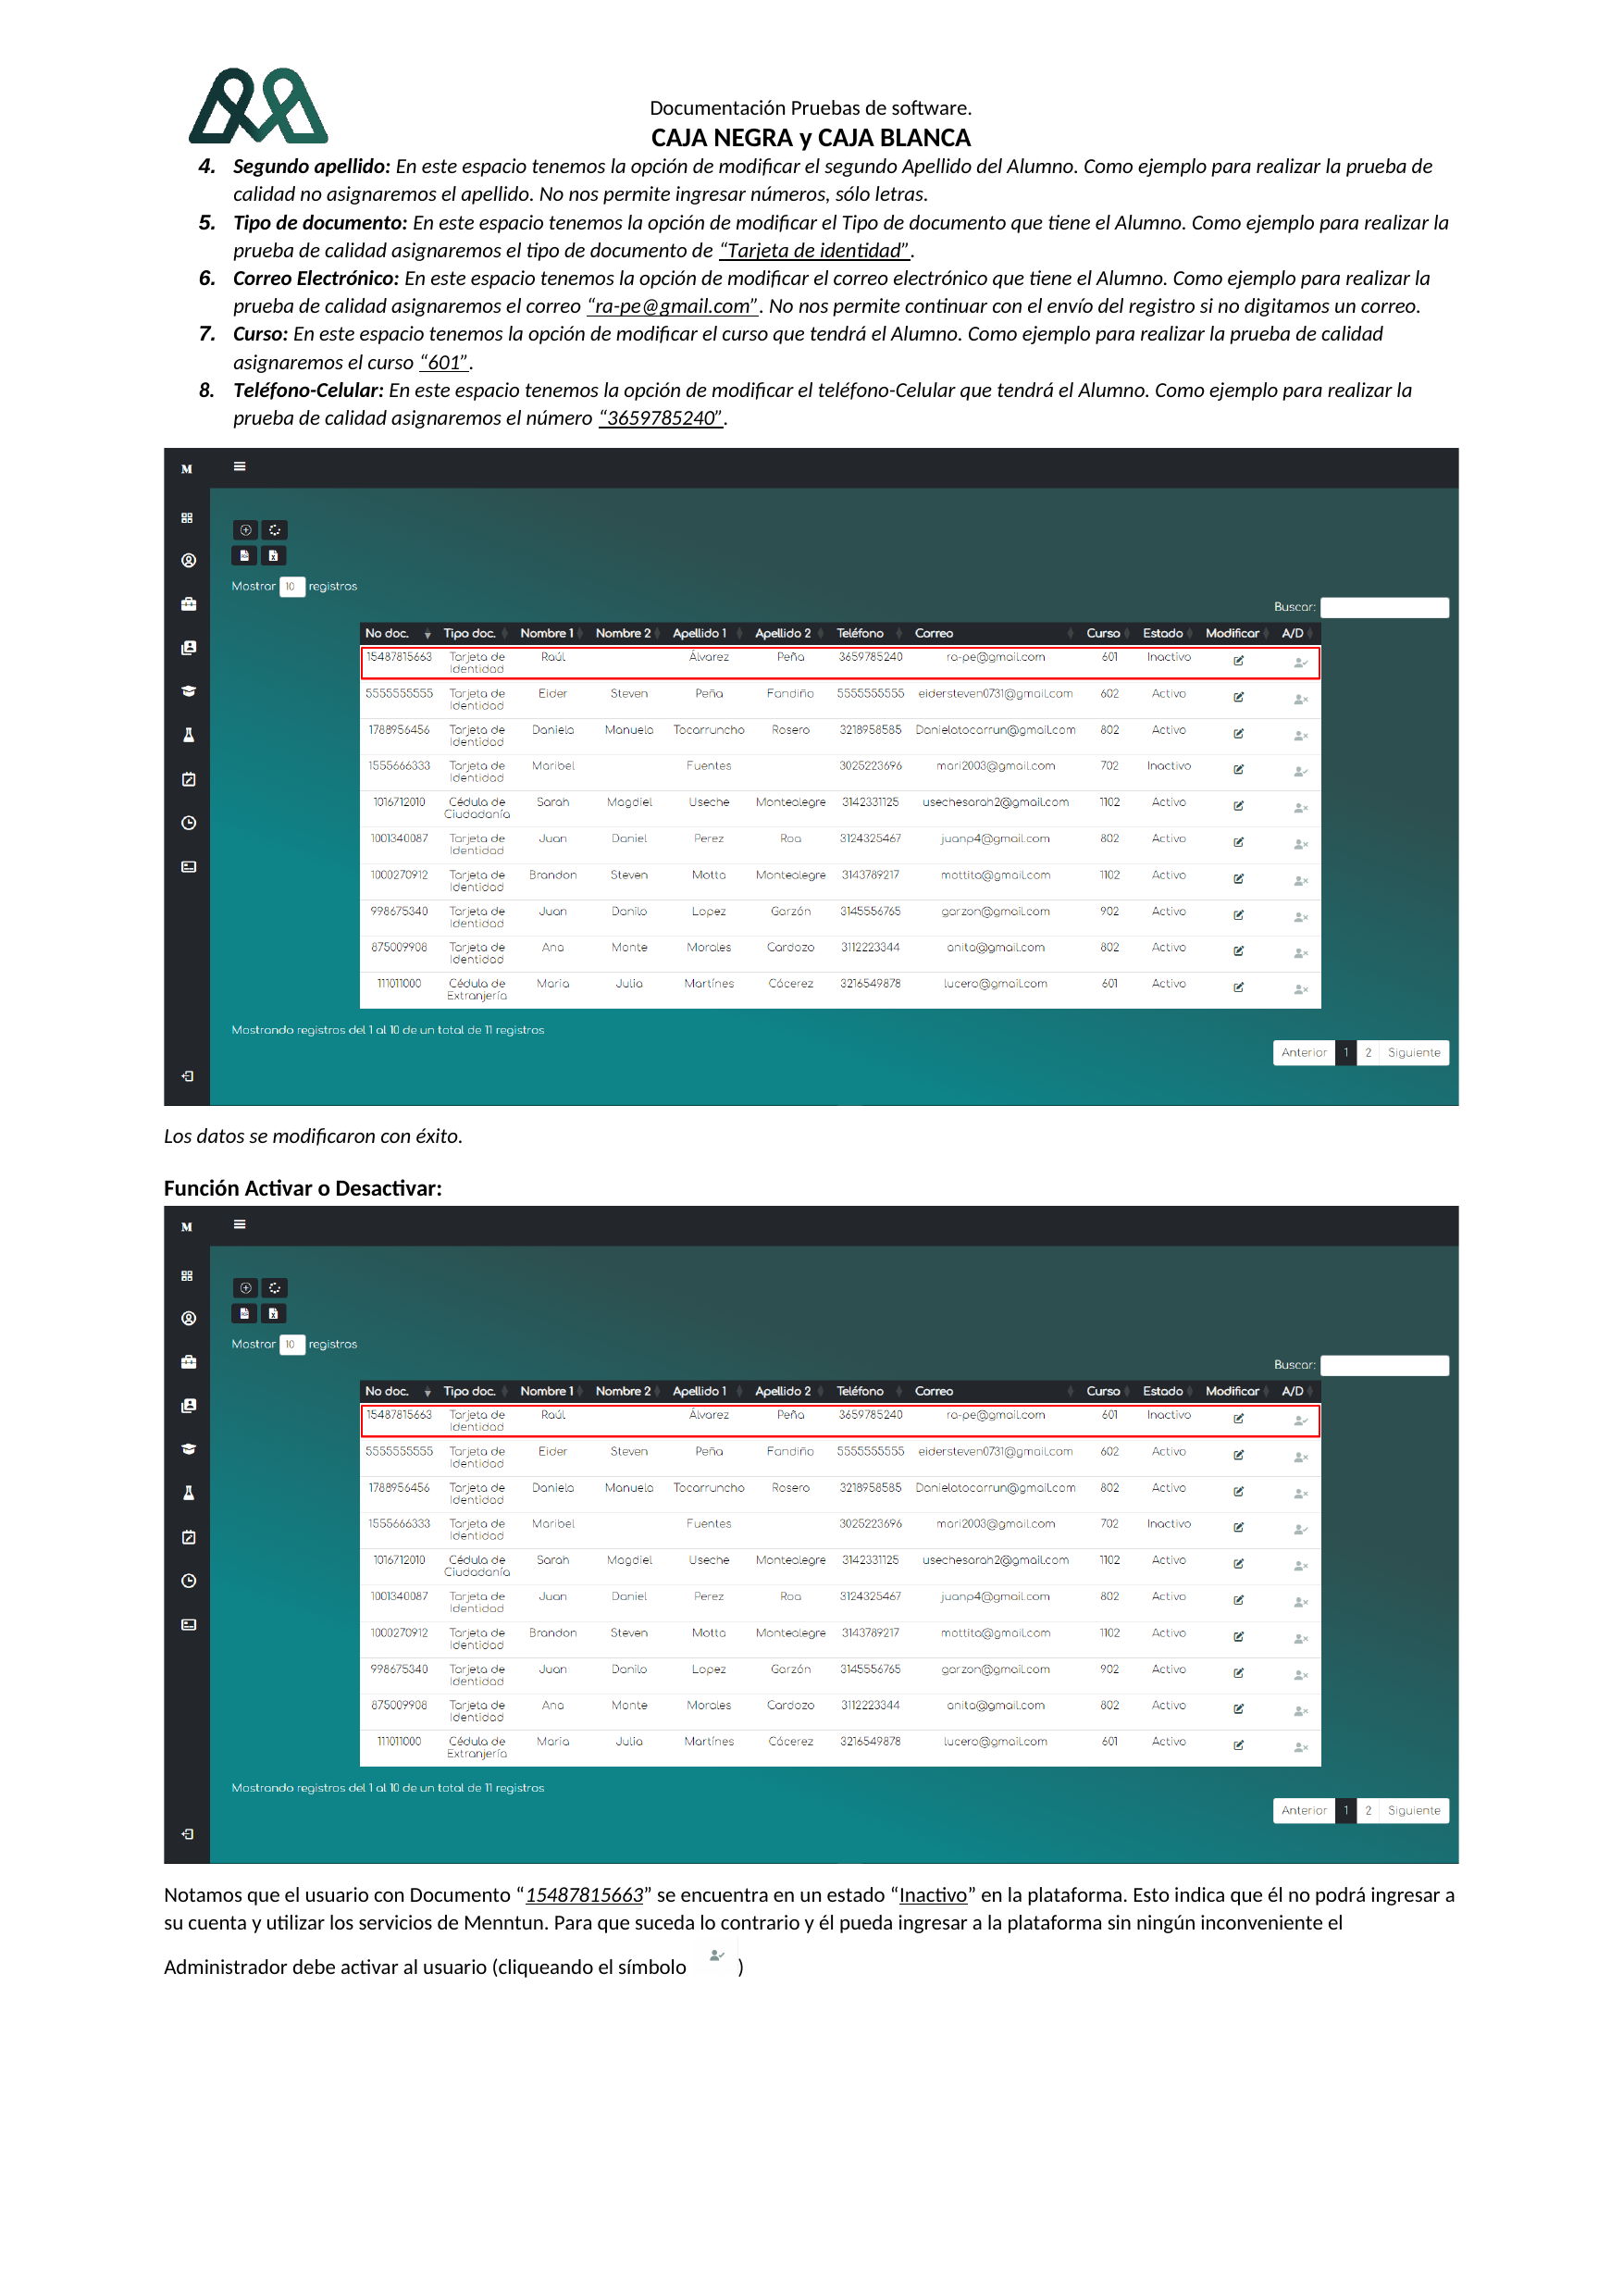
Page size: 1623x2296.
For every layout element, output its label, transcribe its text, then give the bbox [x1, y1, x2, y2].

list Segundo apellido: En este espacio tenemos la opción de modificar el segundo Apellido del Alumno. Como ejemplo para realizar la prueba de calidad no asignaremos el apellido. No nos permite ingresar números, sólo letras. [198, 153, 1459, 207]
text Los datos se modificaron con éxito. [164, 1123, 1459, 1148]
picture [188, 67, 329, 143]
picture [692, 1937, 738, 1975]
text Notamos que el usuario con Documento “15487815663” se encuentra en un estado “Inactivo” en la plataforma. Esto indica que él no podrá ingresar a su cuenta y utilizar los servicios de Menntun. Para que suceda lo contrario y él pueda ingresar a la plataforma sin ningún inconveniente el Administrador debe activar al usuario (cliqueando el símbolo ) [164, 1881, 1459, 1980]
list Tipo de documento: En este espacio tenemos la opción de modificar el Tipo de documento que tiene el Alumno. Como ejemplo para realizar la prueba de calidad asignaremos el tipo de documento de “Tarjeta de identidad”. [198, 209, 1459, 263]
picture [164, 448, 1459, 1106]
picture [164, 1206, 1459, 1864]
list Teléfono-Celular: En este espacio tenemos la opción de modificar el teléfono-Celular que tendrá el Alumno. Como ejemplo para realizar la prueba de calidad asignaremos el número “3659785240”. [198, 377, 1459, 430]
list Correo Electrónico: En este espacio tenemos la opción de modificar el correo electrónico que tiene el Alumno. Como ejemplo para realizar la prueba de calidad asignaremos el correo “ra-pe@gmail.com”. No nos permite continuar con el envío del registro si no digitamos un correo. [198, 265, 1459, 318]
subtitle Función Activar o Desactivar: [164, 1174, 1459, 1202]
list Curso: En este espacio tenemos la opción de modificar el curso que tendrá el Alumno. Como ejemplo para realizar la prueba de calidad asignaremos el curso “601”. [198, 321, 1459, 375]
